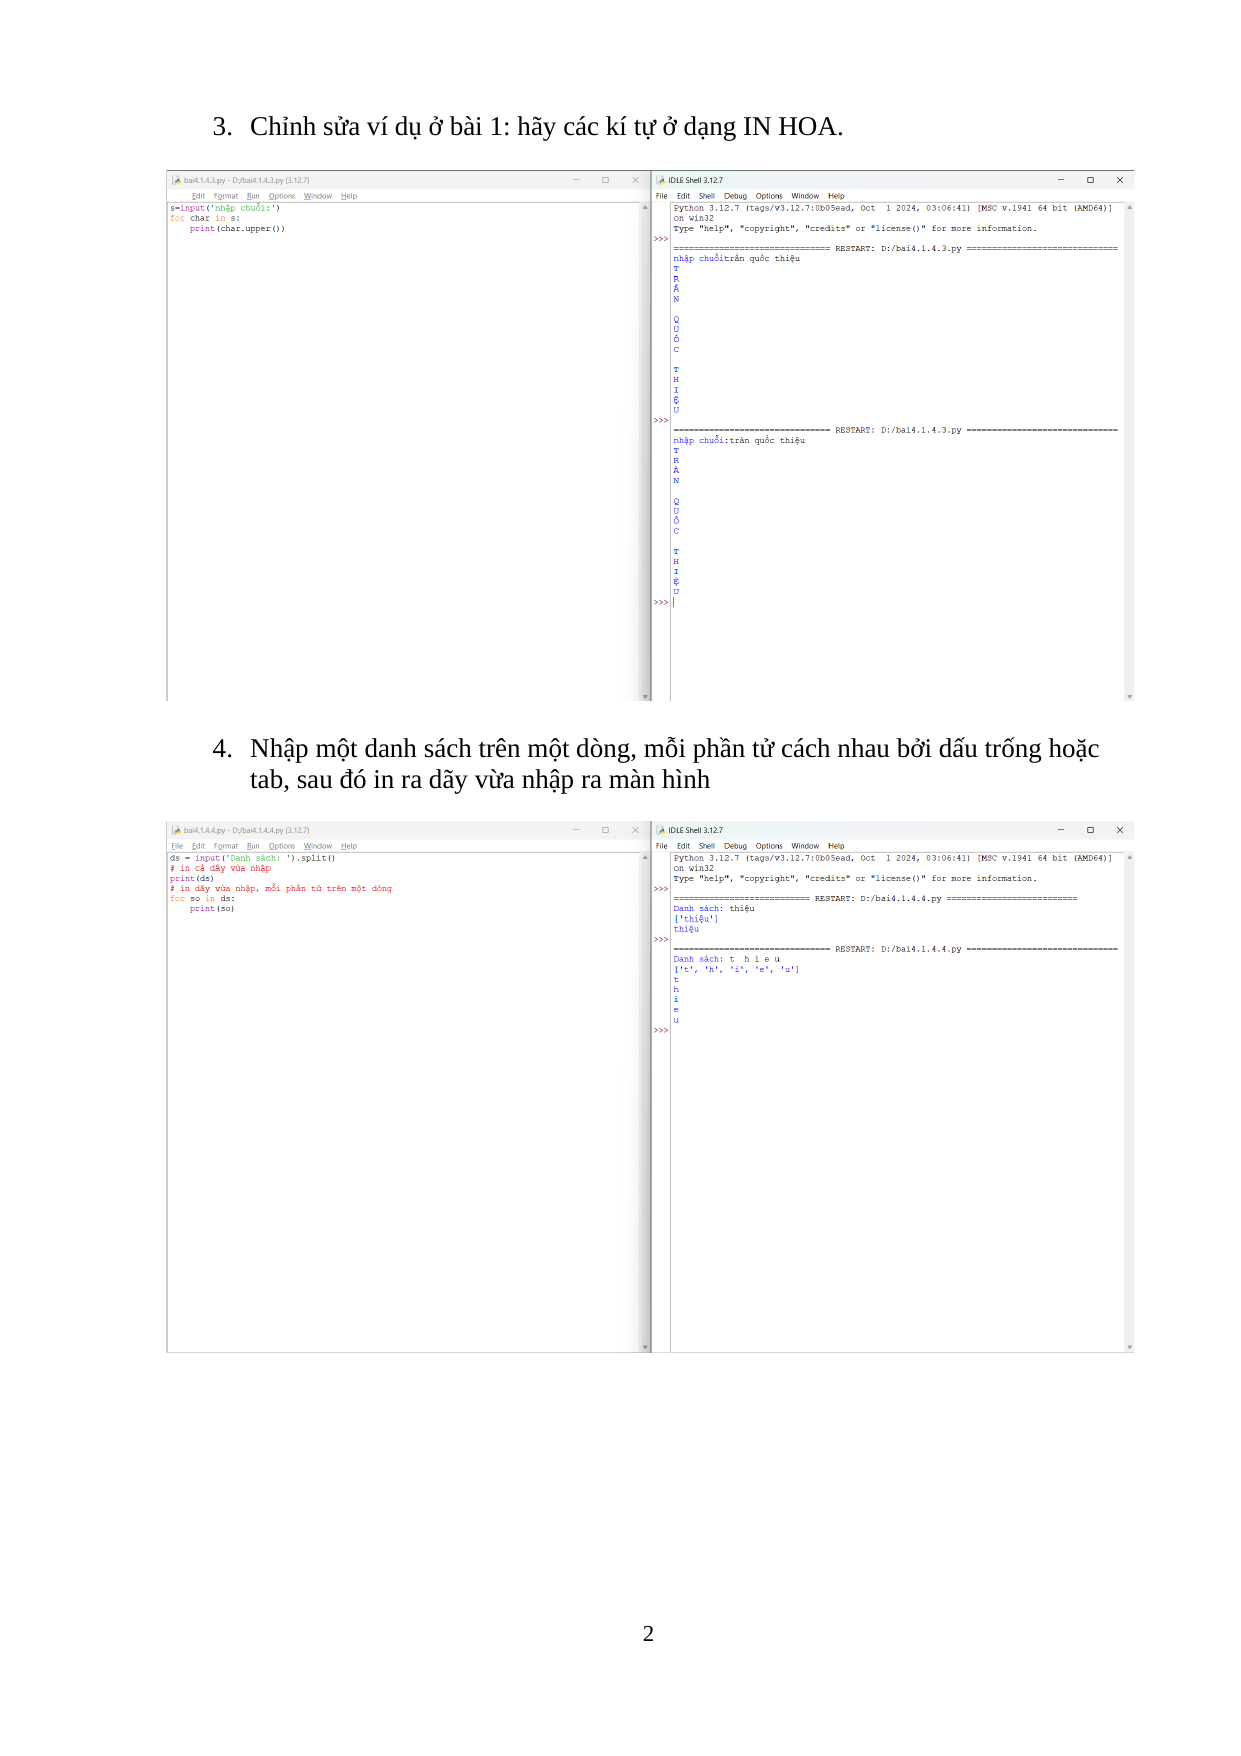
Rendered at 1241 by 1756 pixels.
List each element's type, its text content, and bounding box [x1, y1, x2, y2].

list Chỉnh sửa ví dụ ở bài 1: hãy các kí tự ở dạng IN HOA. [212, 111, 1134, 142]
picture [166, 170, 1135, 701]
picture [166, 821, 1135, 1353]
list Nhập một danh sách trên một dòng, mỗi phần tử cách nhau bởi dấu trống hoặc tab, sau đó in ra dãy vừa nhập ra màn hình [212, 732, 1134, 794]
